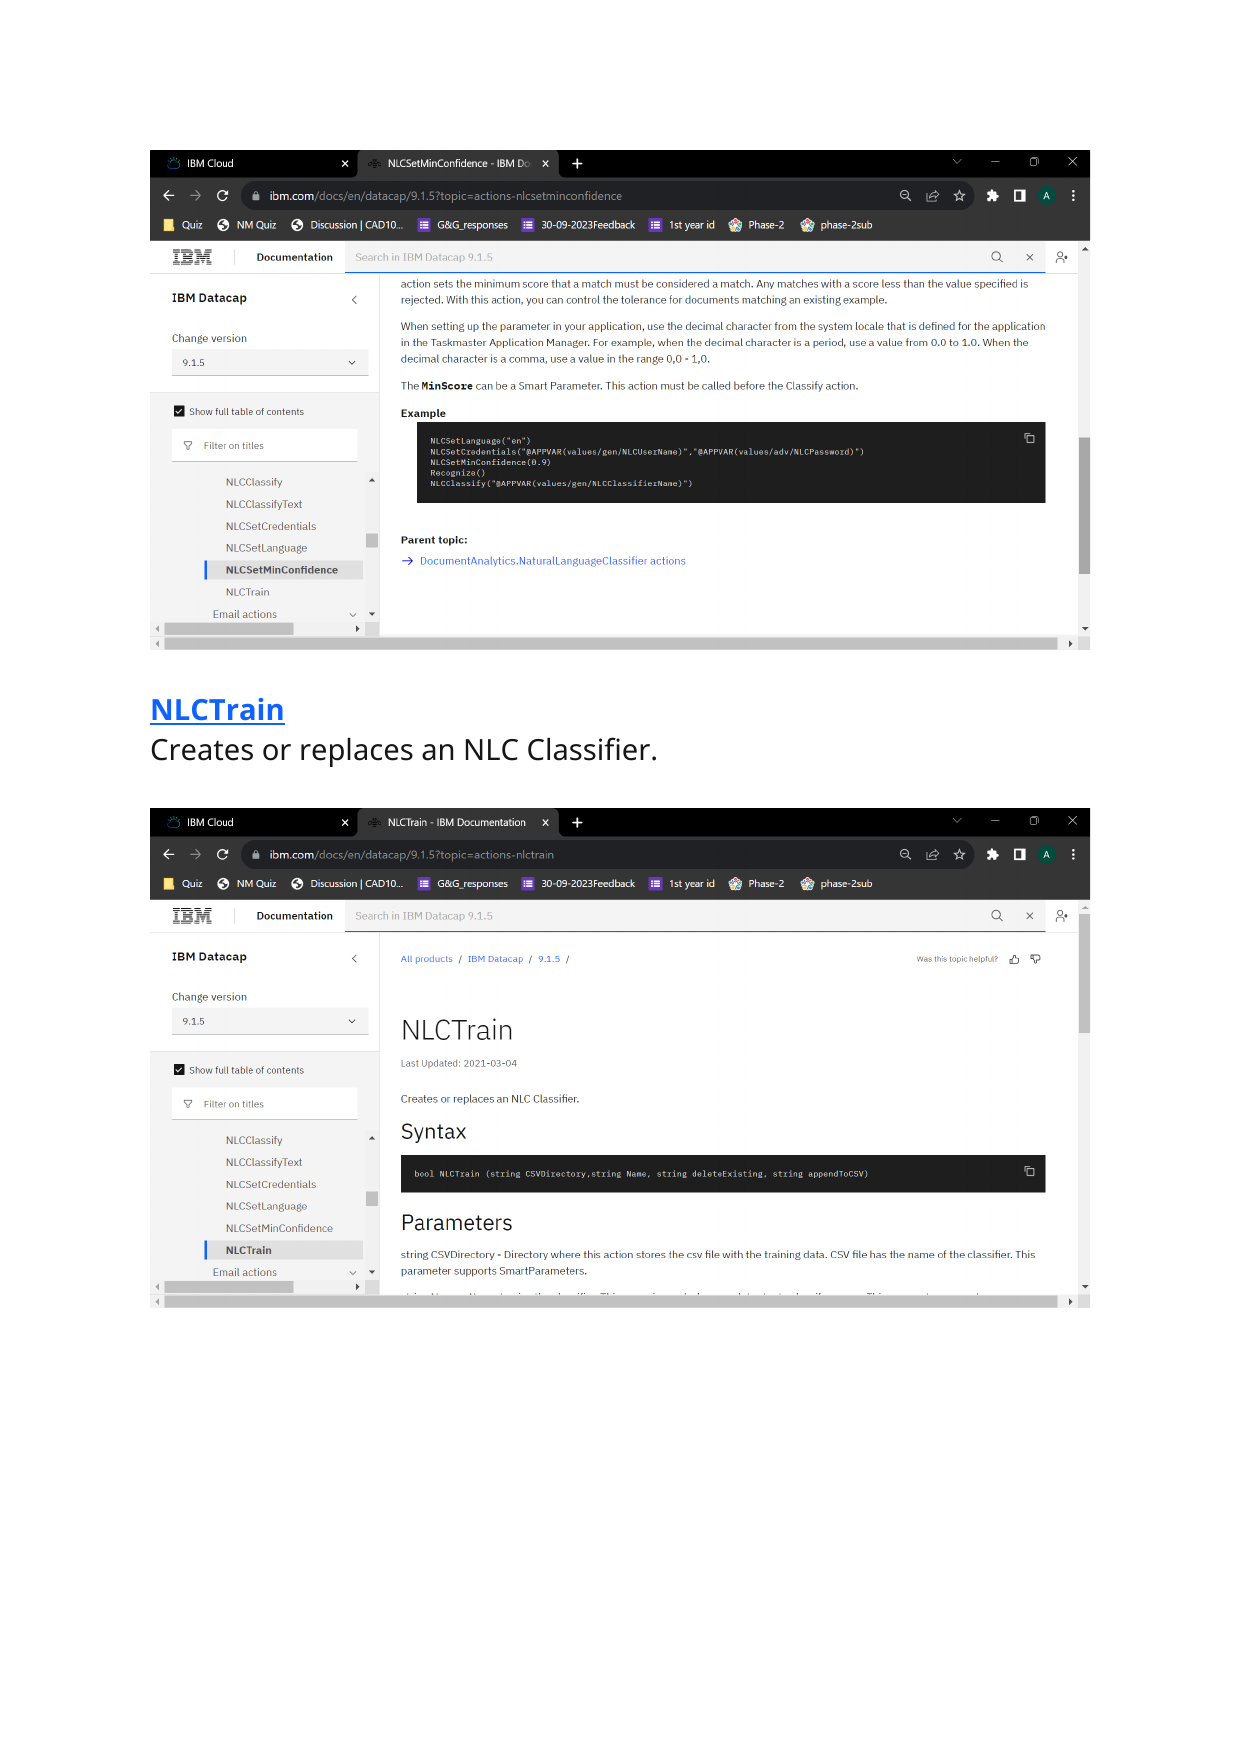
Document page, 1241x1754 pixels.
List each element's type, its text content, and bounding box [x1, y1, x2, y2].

picture [150, 150, 1091, 650]
picture [150, 808, 1091, 1308]
text NLCTrain Creates or replaces an NLC Classifier. [150, 689, 1090, 768]
